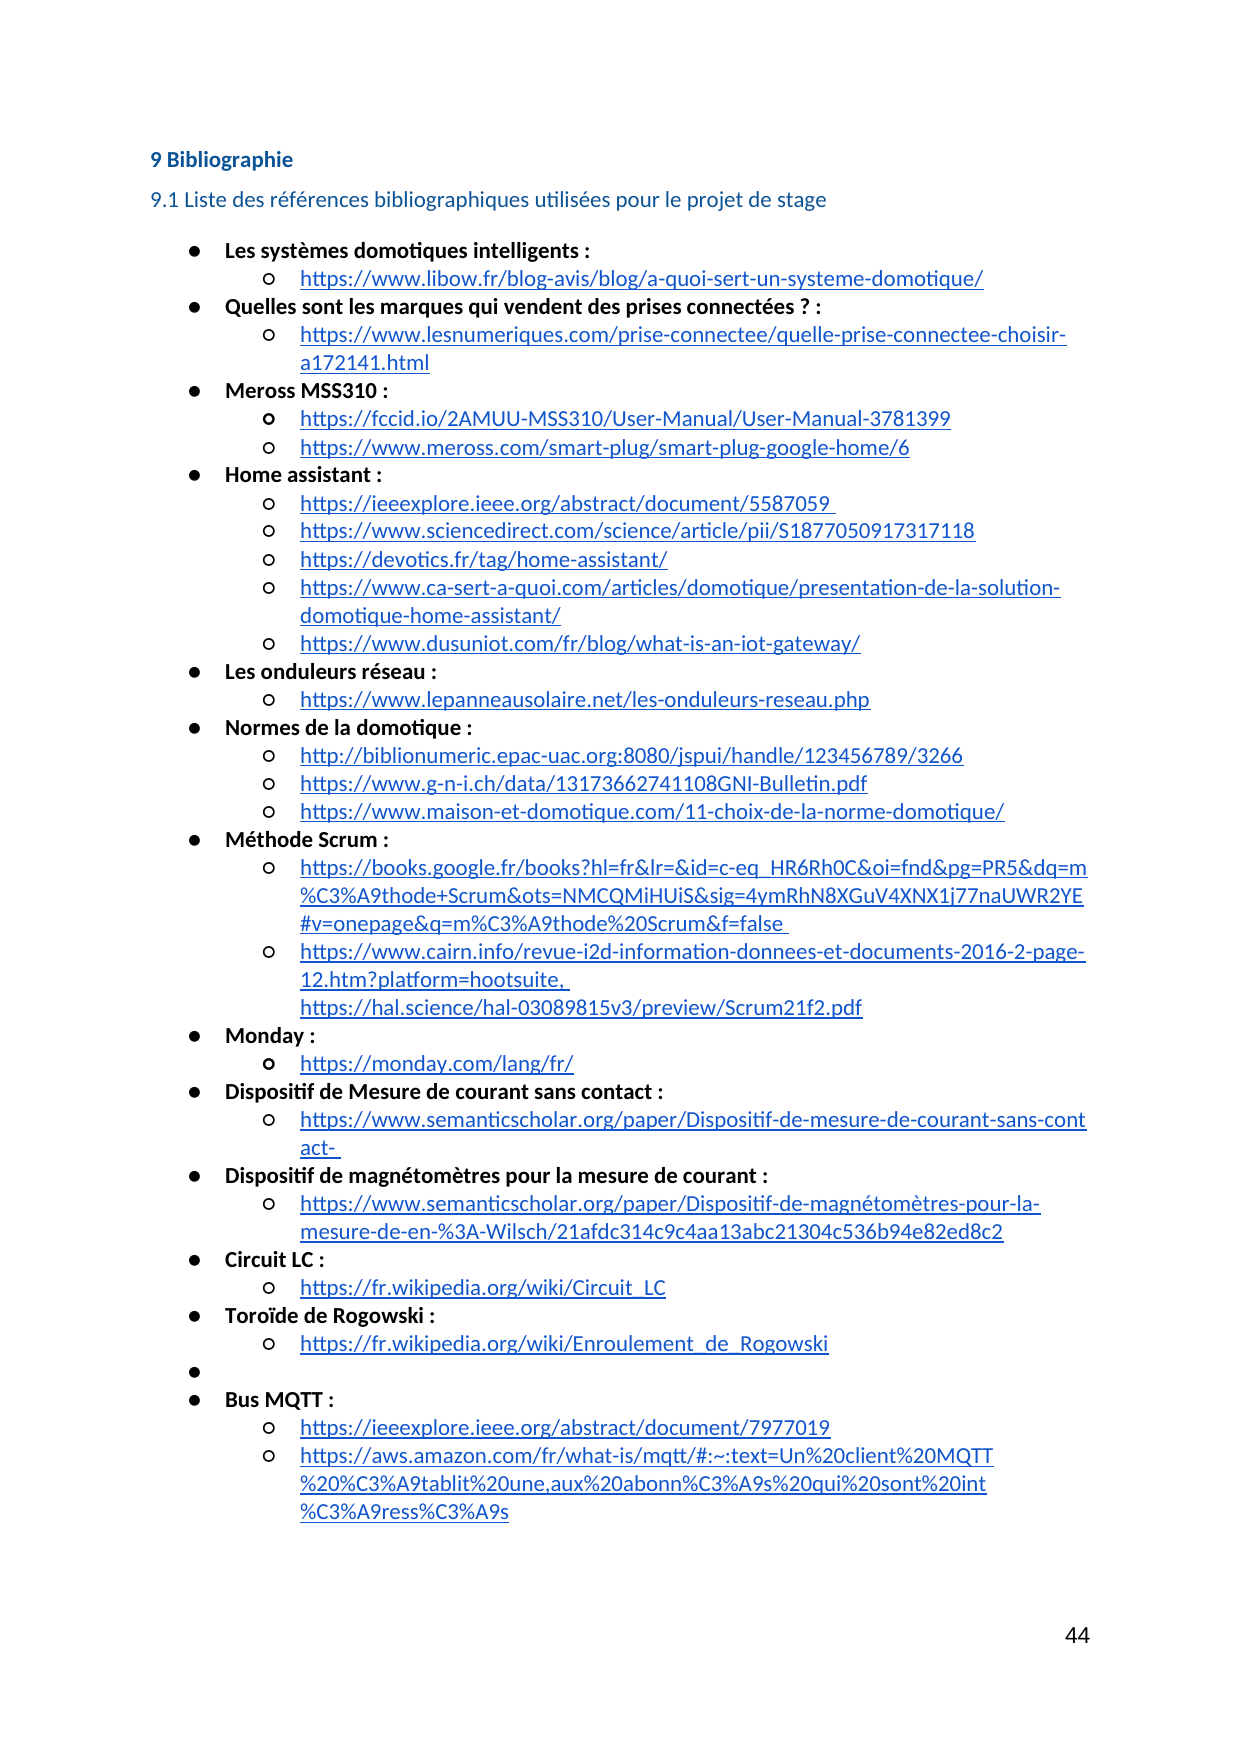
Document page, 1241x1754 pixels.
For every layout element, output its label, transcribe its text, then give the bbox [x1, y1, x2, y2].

list https://www.dusuniot.com/fr/blog/what-is-an-iot-gateway/ [262, 629, 1090, 657]
list Les onduleurs réseau : [187, 657, 1090, 685]
text 9.1 Liste des références bibliographiques utilisées pour le projet de stage [150, 189, 1090, 211]
list https://ieeexplore.ieee.org/abstract/document/5587059 [262, 489, 1090, 517]
list https://www.sciencedirect.com/science/article/pii/S1877050917317118 [262, 517, 1090, 545]
list Dispositif de magnétomètres pour la mesure de courant : [187, 1161, 1090, 1189]
list https://www.ca-sert-a-quoi.com/articles/domotique/presentation-de-la-solution-domotique-home-assistant/ [262, 573, 1090, 629]
list http://biblionumeric.epac-uac.org:8080/jspui/handle/123456789/3266 [262, 741, 1090, 769]
list Circuit LC : [187, 1245, 1090, 1273]
list Bus MQTT : [187, 1385, 1090, 1413]
list https://fr.wikipedia.org/wiki/Circuit_LC [262, 1273, 1090, 1301]
text 9 Bibliographie [150, 150, 1090, 172]
list https://www.g-n-i.ch/data/13173662741108GNI-Bulletin.pdf [262, 769, 1090, 797]
list Quelles sont les marques qui vendent des prises connectées ? : [187, 292, 1090, 321]
list https://books.google.fr/books?hl=fr&lr=&id=c-eq_HR6Rh0C&oi=fnd&pg=PR5&dq=m%C3%A9thode+Scrum&ots=NMCQMiHUiS&sig=4ymRhN8XGuV4XNX1j77naUWR2YE#v=onepage&q=m%C3%A9thode%20Scrum&f=false [262, 853, 1090, 937]
list Normes de la domotique : [187, 713, 1090, 741]
list https://www.meross.com/smart-plug/smart-plug-google-home/6 [262, 433, 1090, 461]
list https://www.lepanneausolaire.net/les-onduleurs-reseau.php [262, 685, 1090, 713]
list https://devotics.fr/tag/home-assistant/ [262, 545, 1090, 573]
list Meross MSS310 : [187, 377, 1090, 404]
list Méthode Scrum : [187, 825, 1090, 853]
list Les systèmes domotiques intelligents : [187, 236, 1090, 264]
list https://fccid.io/2AMUU-MSS310/User-Manual/User-Manual-3781399 [262, 404, 1090, 433]
list https://www.semanticscholar.org/paper/Dispositif-de-mesure-de-courant-sans-cont act- [262, 1105, 1090, 1161]
list https://monday.com/lang/fr/ [262, 1049, 1090, 1077]
list https://www.lesnumeriques.com/prise-connectee/quelle-prise-connectee-choisir-a172141.html [262, 321, 1090, 377]
list https://www.semanticscholar.org/paper/Dispositif-de-magnétomètres-pour-la-mesure-de-en-%3A-Wilsch/21afdc314c9c4aa13abc21304c536b94e82ed8c2 [262, 1189, 1090, 1245]
list https://www.cairn.info/revue-i2d-information-donnees-et-documents-2016-2-page-12.htm?platform=hootsuite, https://hal.science/hal-03089815v3/preview/Scrum21f2.pdf [262, 937, 1090, 1021]
list Monday : [187, 1021, 1090, 1049]
list Dispositif de Mesure de courant sans contact : [187, 1077, 1090, 1105]
list https://www.maison-et-domotique.com/11-choix-de-la-norme-domotique/ [262, 797, 1090, 825]
list https://fr.wikipedia.org/wiki/Enroulement_de_Rogowski [262, 1329, 1090, 1357]
list Toroïde de Rogowski : [187, 1301, 1090, 1329]
list https://ieeexplore.ieee.org/abstract/document/7977019 [262, 1413, 1090, 1441]
list https://aws.amazon.com/fr/what-is/mqtt/#:~:text=Un%20client%20MQTT%20%C3%A9tablit%20une,aux%20abonn%C3%A9s%20qui%20sont%20int%C3%A9ress%C3%A9s [262, 1441, 1090, 1525]
list Home assistant : [187, 461, 1090, 489]
list https://www.libow.fr/blog-avis/blog/a-quoi-sert-un-systeme-domotique/ [262, 264, 1090, 292]
